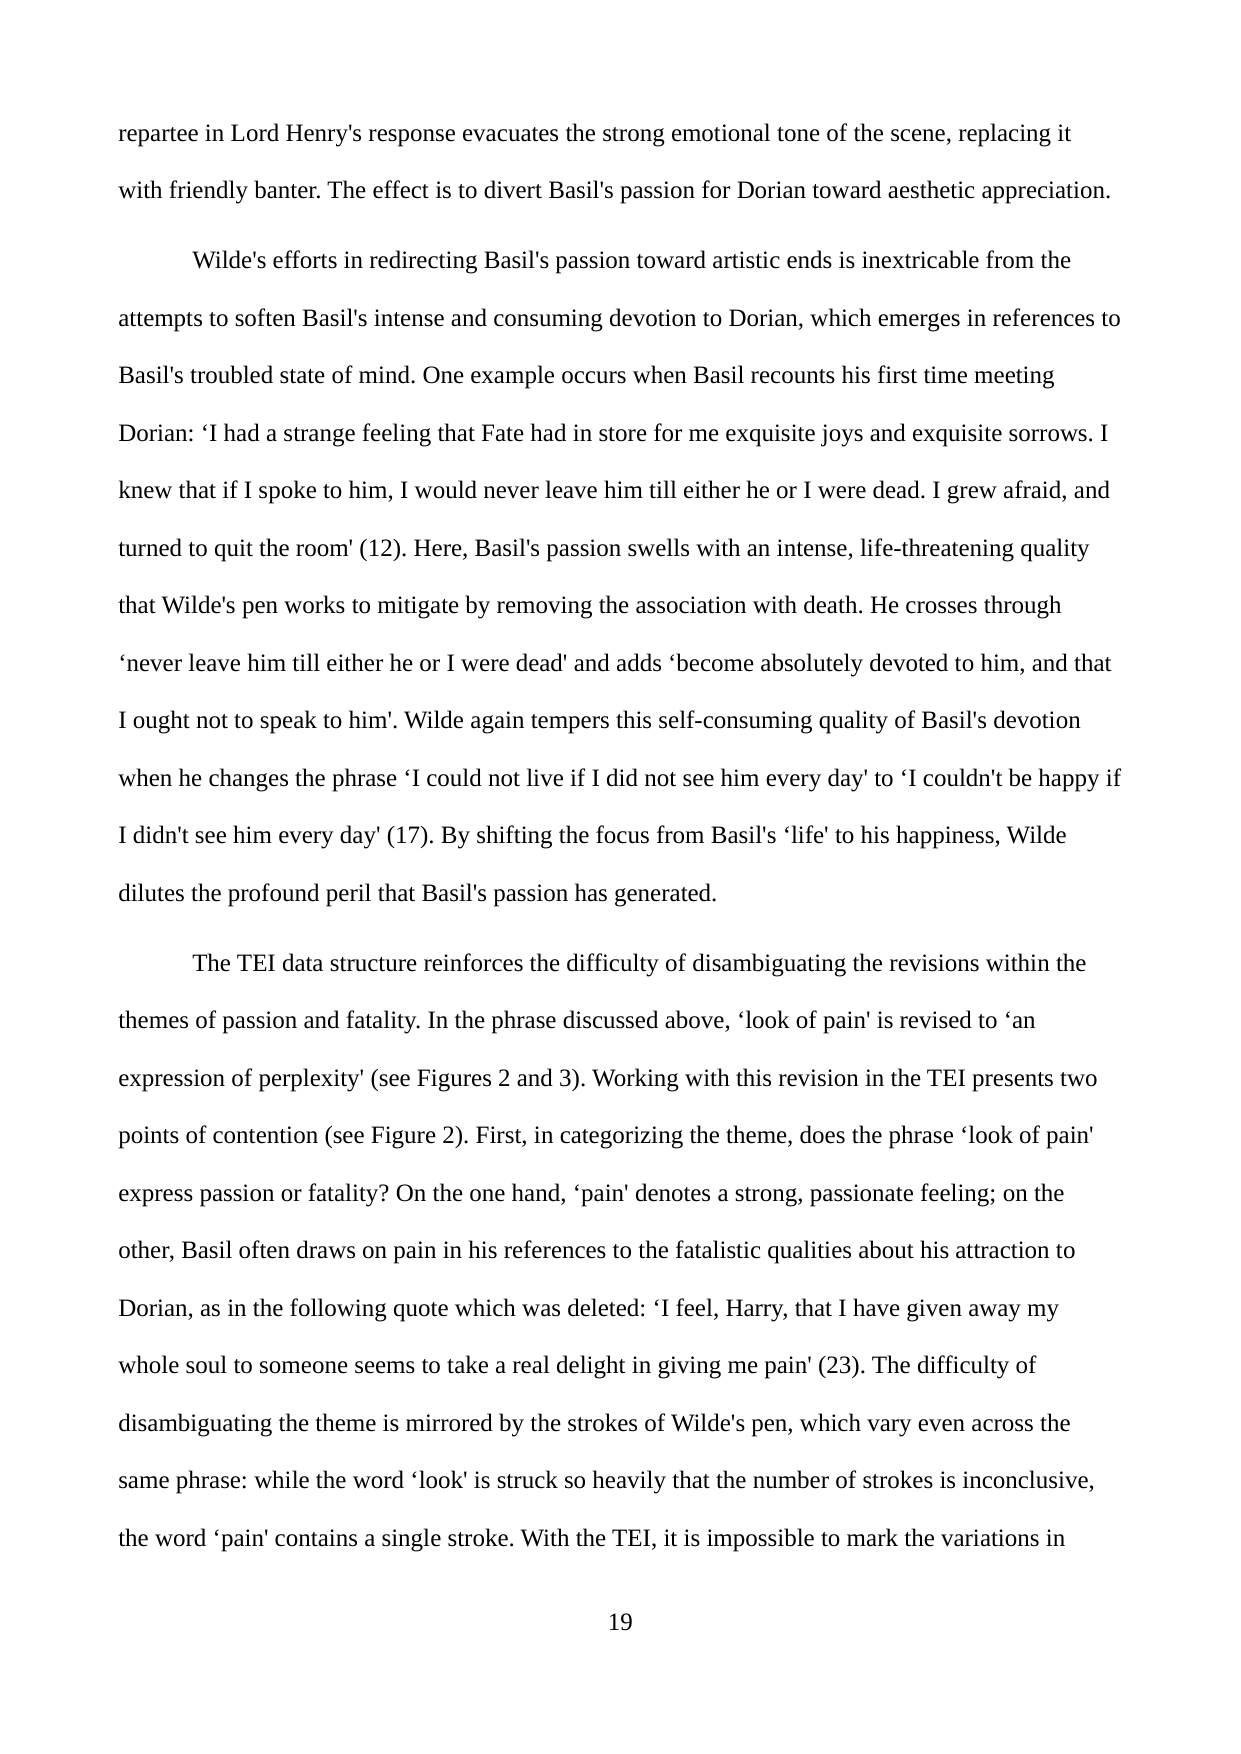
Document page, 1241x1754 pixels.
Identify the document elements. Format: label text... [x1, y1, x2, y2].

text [118, 118, 1122, 204]
text Wilde's efforts in redirecting Basil's passion toward artistic ends is inextricable from the attempts to soften Basil's intense and consuming devotion to Dorian, which emerges in references to Basil's troubled state of mind. One example occurs when Basil recounts his first time meeting Dorian: ‘I had a strange feeling that Fate had in store for me exquisite joys and exquisite sorrows. I knew that if I spoke to him, I would never leave him till either he or I were dead. I grew afraid, and turned to quit the room' (12). Here, Basil's passion swells with an intense, life-threatening quality that Wilde's pen works to mitigate by removing the association with death. He crosses through ‘never leave him till either he or I were dead' and adds ‘become absolutely devoted to him, and that I ought not to speak to him'. Wilde again tempers this self-consuming quality of Basil's devotion when he changes the phrase ‘I could not live if I did not see him every day' to ‘I couldn't be happy if I didn't see him every day' (17). By shifting the focus from Basil's ‘life' to his happiness, Wilde dilutes the profound peril that Basil's passion has generated. [118, 246, 1122, 907]
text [118, 948, 1122, 1552]
